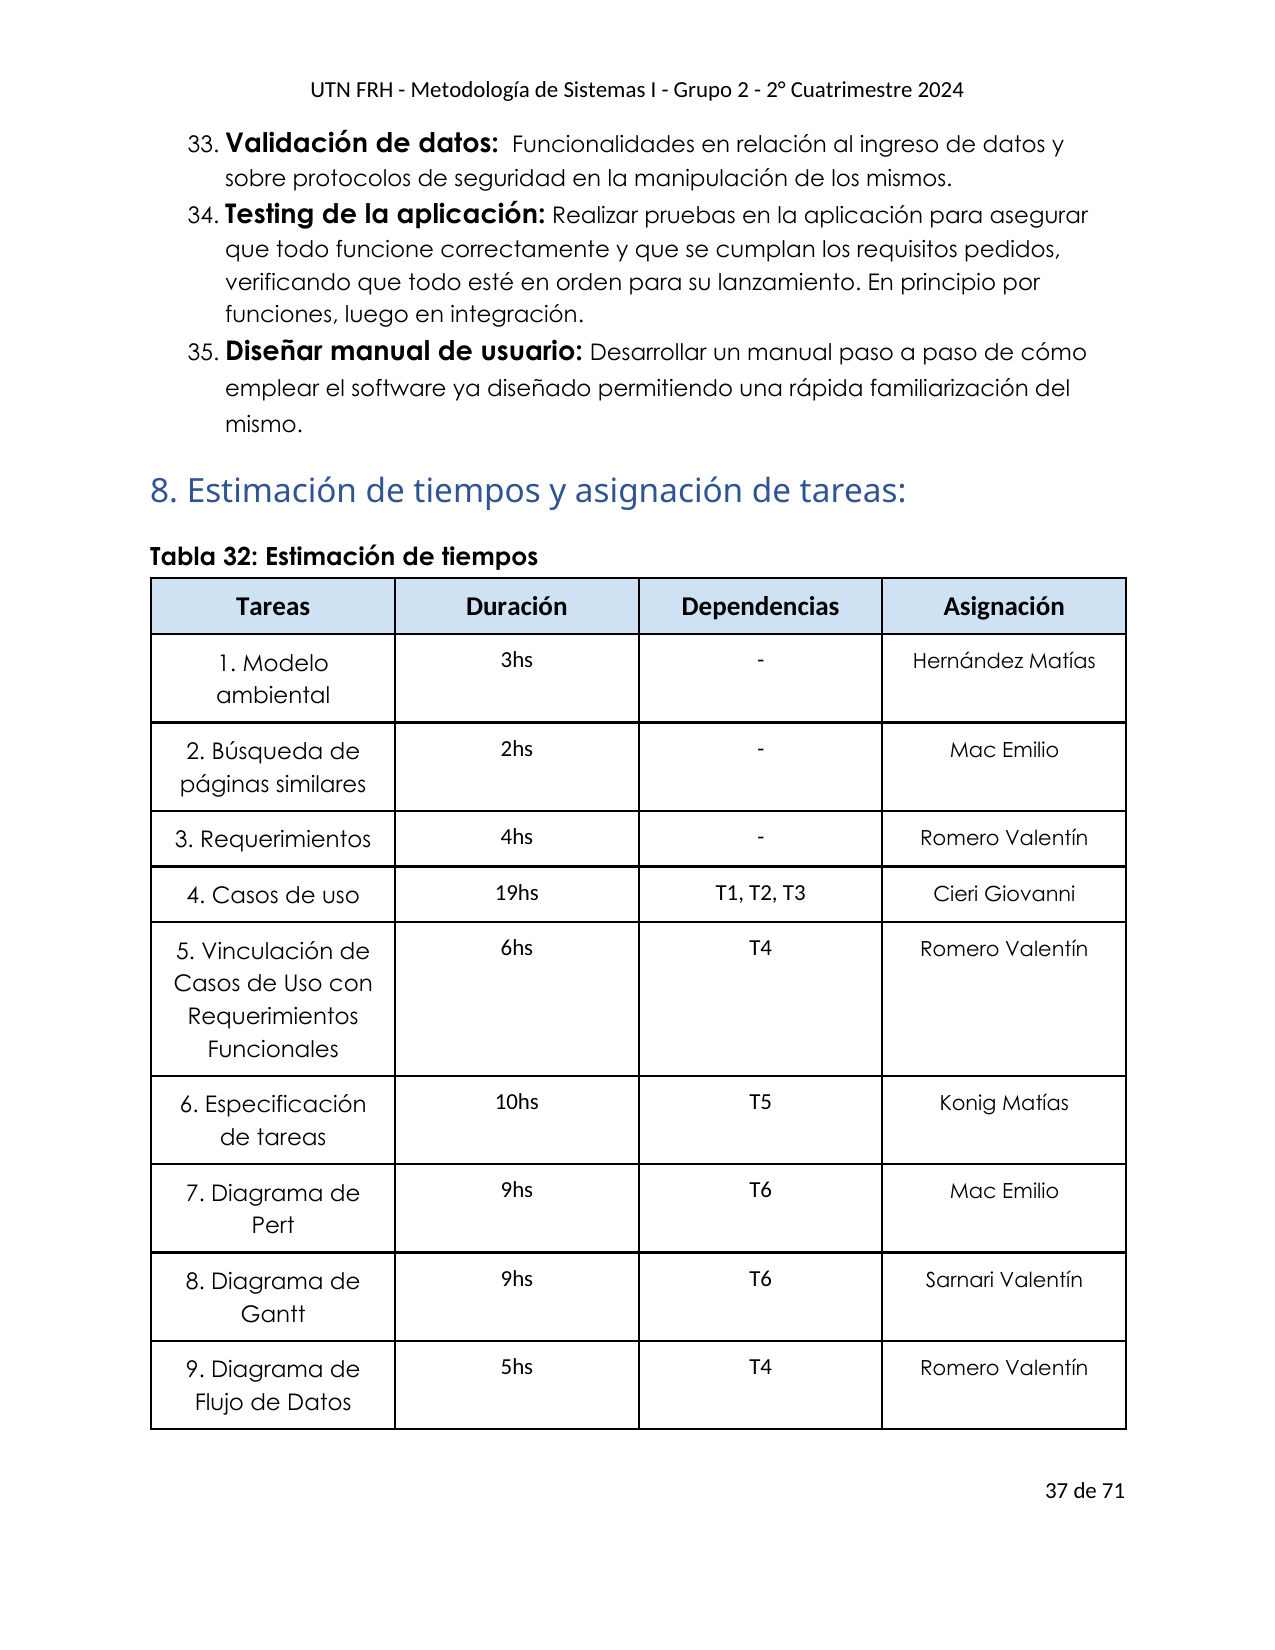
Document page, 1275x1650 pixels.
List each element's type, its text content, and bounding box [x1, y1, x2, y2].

list Validación de datos: Funcionalidades en relación al ingreso de datos y sobre protocolos de seguridad en la manipulación de los mismos. [187, 122, 1125, 193]
subtitle Tabla 32: Estimación de tiempos [150, 537, 1125, 573]
subtitle 8. Estimación de tiempos y asignación de tareas: [150, 467, 1125, 512]
list Diseñar manual de usuario: Desarrollar un manual paso a paso de cómo emplear el software ya diseñado permitiendo una rápida familiarización del mismo. [187, 330, 1125, 439]
list Testing de la aplicación: Realizar pruebas en la aplicación para asegurar que todo funcione correctamente y que se cumplan los requisitos pedidos, verificando que todo esté en orden para su lanzamiento. En principio por funciones, luego en integración. [187, 193, 1125, 330]
